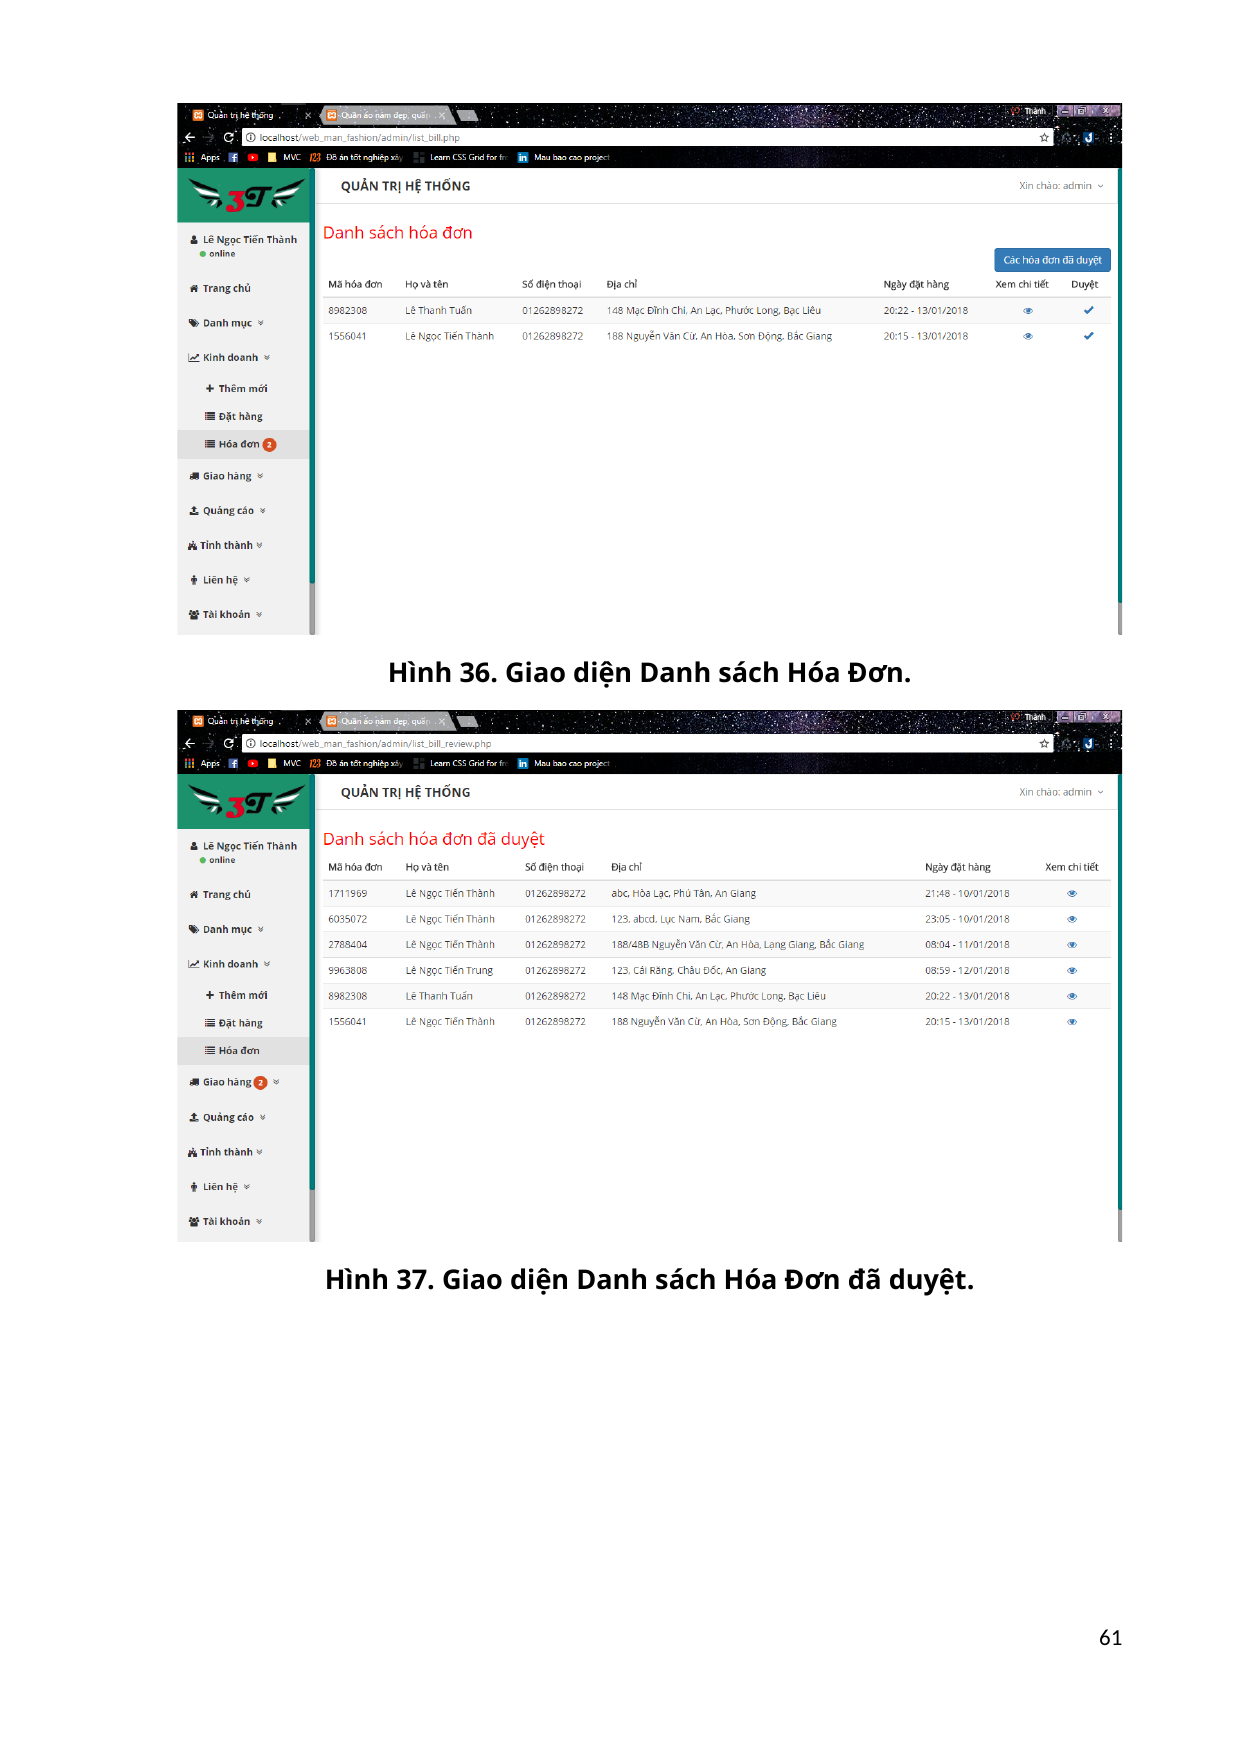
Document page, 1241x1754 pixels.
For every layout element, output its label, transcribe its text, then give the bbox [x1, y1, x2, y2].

picture [177, 710, 1123, 1242]
picture [177, 103, 1123, 635]
text Hình 37. Giao diện Danh sách Hóa Đơn đã duyệt. [177, 1260, 1122, 1297]
text Hình 36. Giao diện Danh sách Hóa Đơn. [177, 653, 1122, 690]
